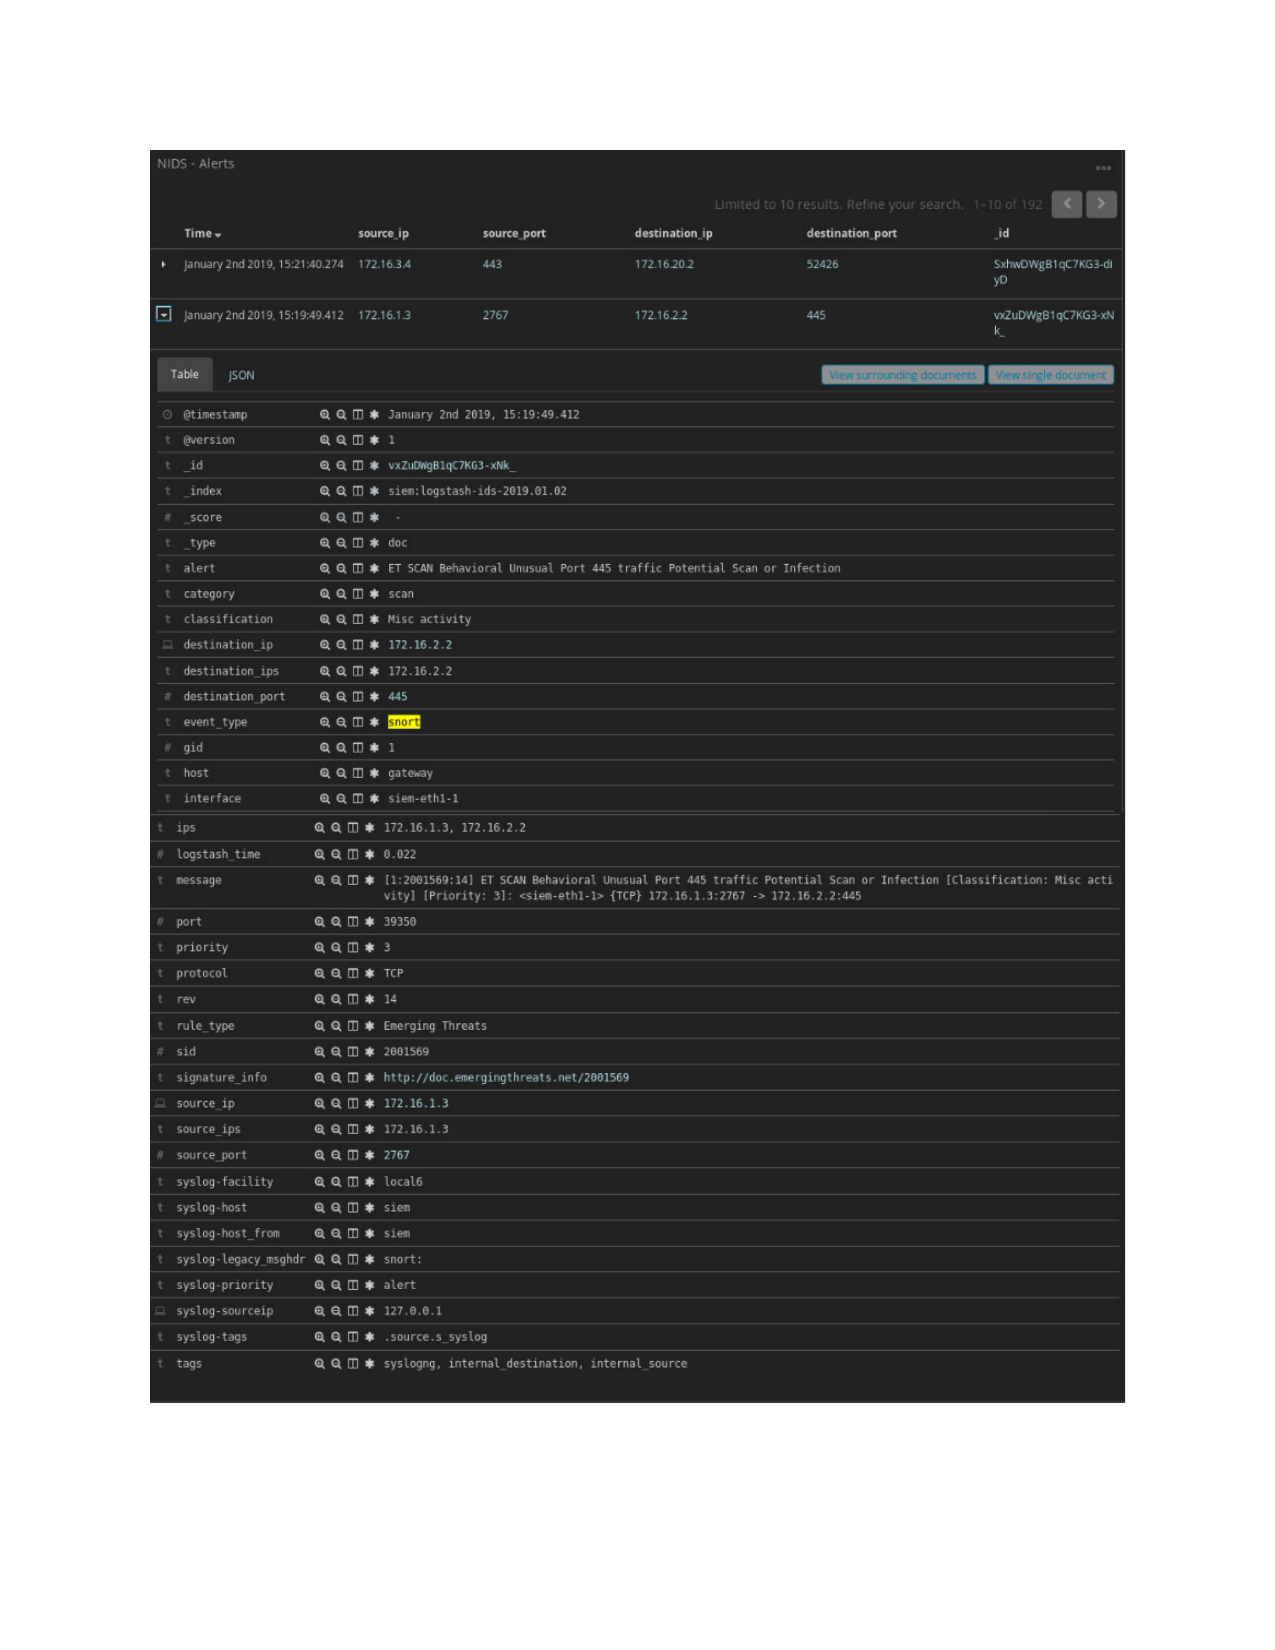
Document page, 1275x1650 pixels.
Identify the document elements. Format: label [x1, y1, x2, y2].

picture [150, 150, 1125, 1403]
